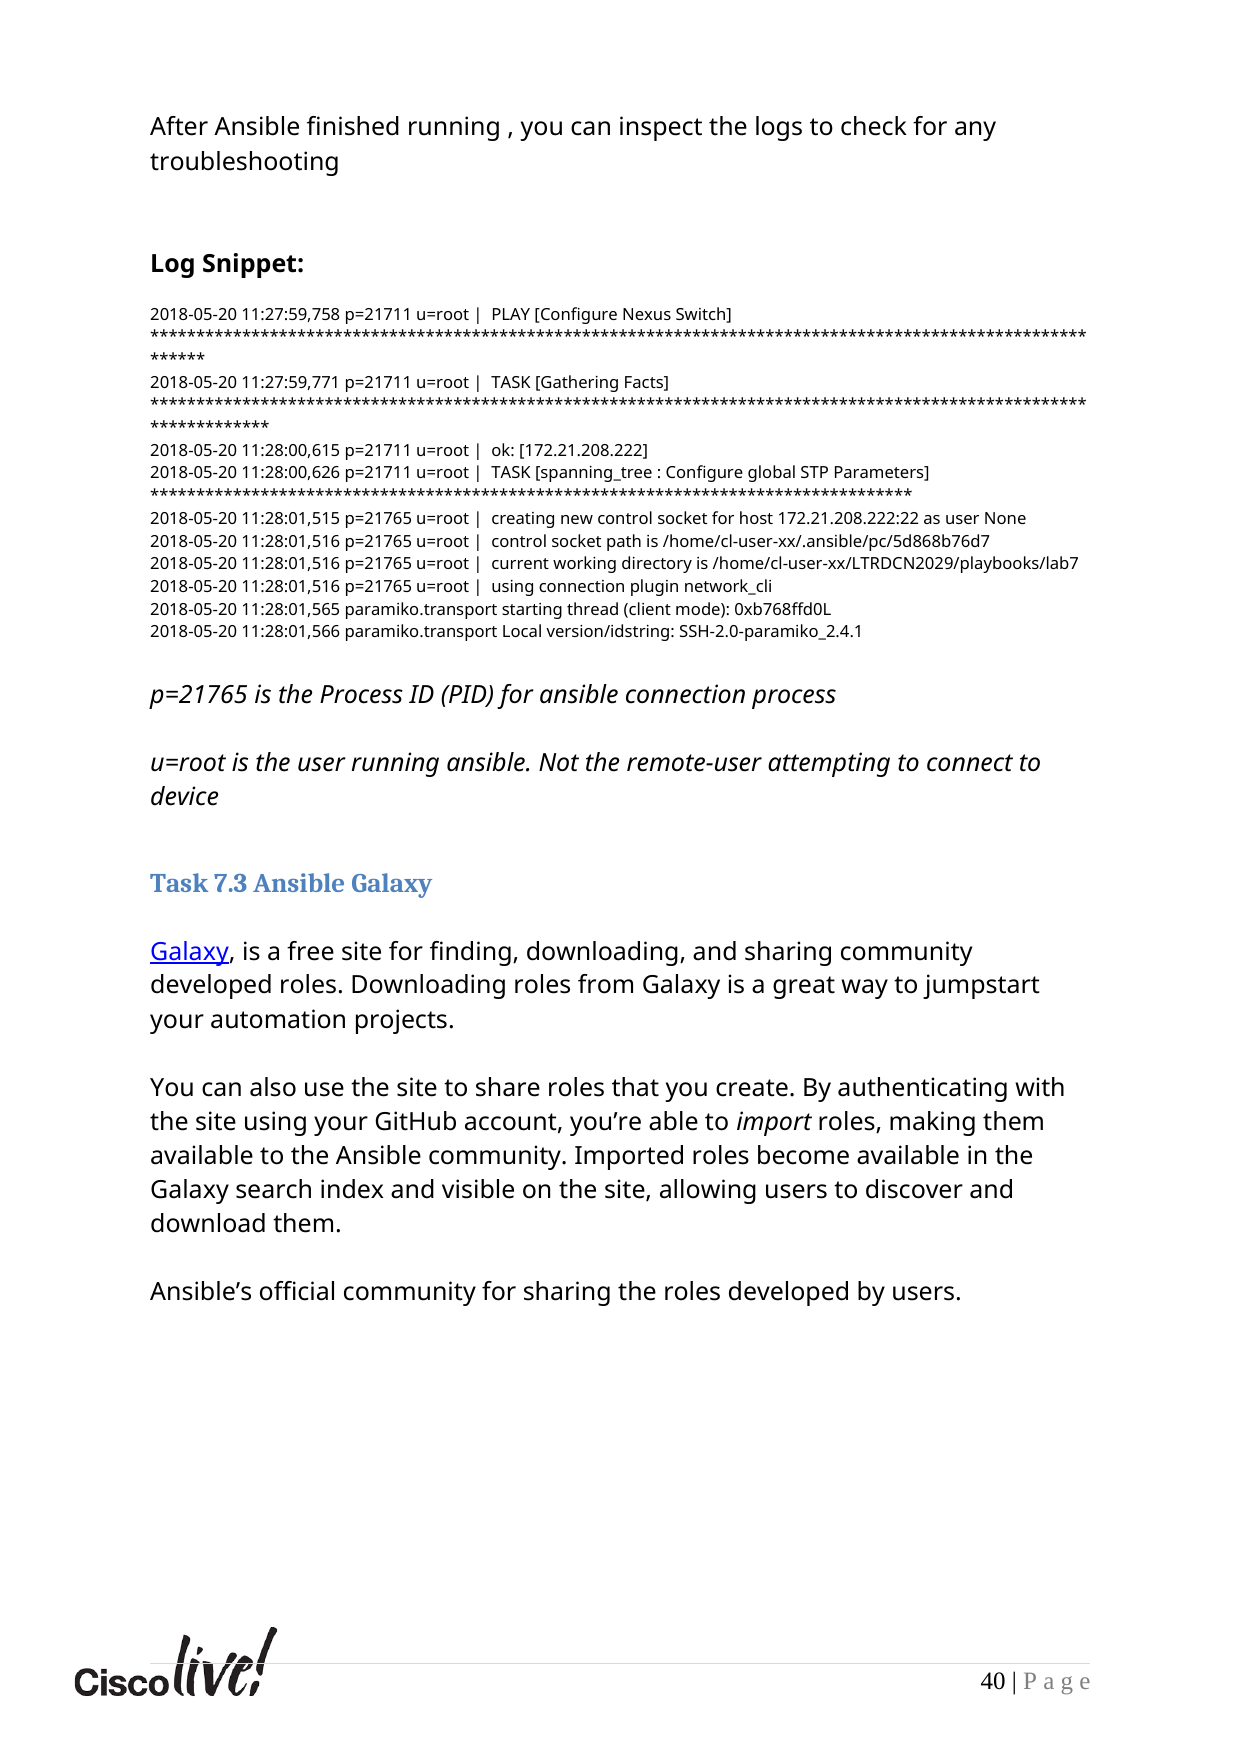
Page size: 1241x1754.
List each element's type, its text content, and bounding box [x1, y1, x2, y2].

picture [74, 1627, 278, 1698]
text Ansible’s official community for sharing the roles developed by users. [150, 1274, 1090, 1308]
subtitle Task 7.3 Ansible Galaxy [150, 868, 1090, 899]
text 2018-05-20 11:28:01,516 p=21765 u=root | current working directory is /home/cl-user-xx/LTRDCN2029/playbooks/lab7 [150, 552, 1090, 574]
text u=root is the user running ansible. Not the remote-user attempting to connect to device [150, 745, 1090, 813]
text Galaxy, is a free site for finding, downloading, and sharing community developed roles. Downloading roles from Galaxy is a great way to jumpstart your automation projects. [150, 933, 1090, 1035]
text 2018-05-20 11:28:01,516 p=21765 u=root | using connection plugin network_cli [150, 574, 1090, 597]
text p=21765 is the Process ID (PID) for ansible connection process [150, 677, 1090, 711]
text 2018-05-20 11:28:01,566 paramiko.transport Local version/idstring: SSH-2.0-paramiko_2.4.1 [150, 620, 1090, 643]
text You can also use the site to share roles that you create. By authenticating with the site using your GitHub account, you’re able to import roles, making them available to the Ansible community. Imported roles become available in the Galaxy search index and visible on the site, allowing users to discover and download them. [150, 1069, 1090, 1240]
text 2018-05-20 11:28:01,565 paramiko.transport starting thread (client mode): 0xb768ffd0L [150, 597, 1090, 620]
text 2018-05-20 11:28:00,615 p=21711 u=root | ok: [172.21.208.222] [150, 438, 1090, 461]
text 2018-05-20 11:28:00,626 p=21711 u=root | TASK [spanning_tree : Configure global STP Parameters] *********************************************************************************** [150, 461, 1090, 506]
text 2018-05-20 11:27:59,771 p=21711 u=root | TASK [Gathering Facts] ******************************************************************************************************************* [150, 370, 1090, 438]
text 2018-05-20 11:27:59,758 p=21711 u=root | PLAY [Configure Nexus Switch] ************************************************************************************************************ [150, 302, 1090, 370]
text Log Snippet: [150, 245, 1090, 279]
text 2018-05-20 11:28:01,515 p=21765 u=root | creating new control socket for host 172.21.208.222:22 as user None [150, 506, 1090, 529]
text 2018-05-20 11:28:01,516 p=21765 u=root | control socket path is /home/cl-user-xx/.ansible/pc/5d868b76d7 [150, 529, 1090, 552]
text After Ansible finished running , you can inspect the logs to check for any troubleshooting [150, 109, 1090, 177]
